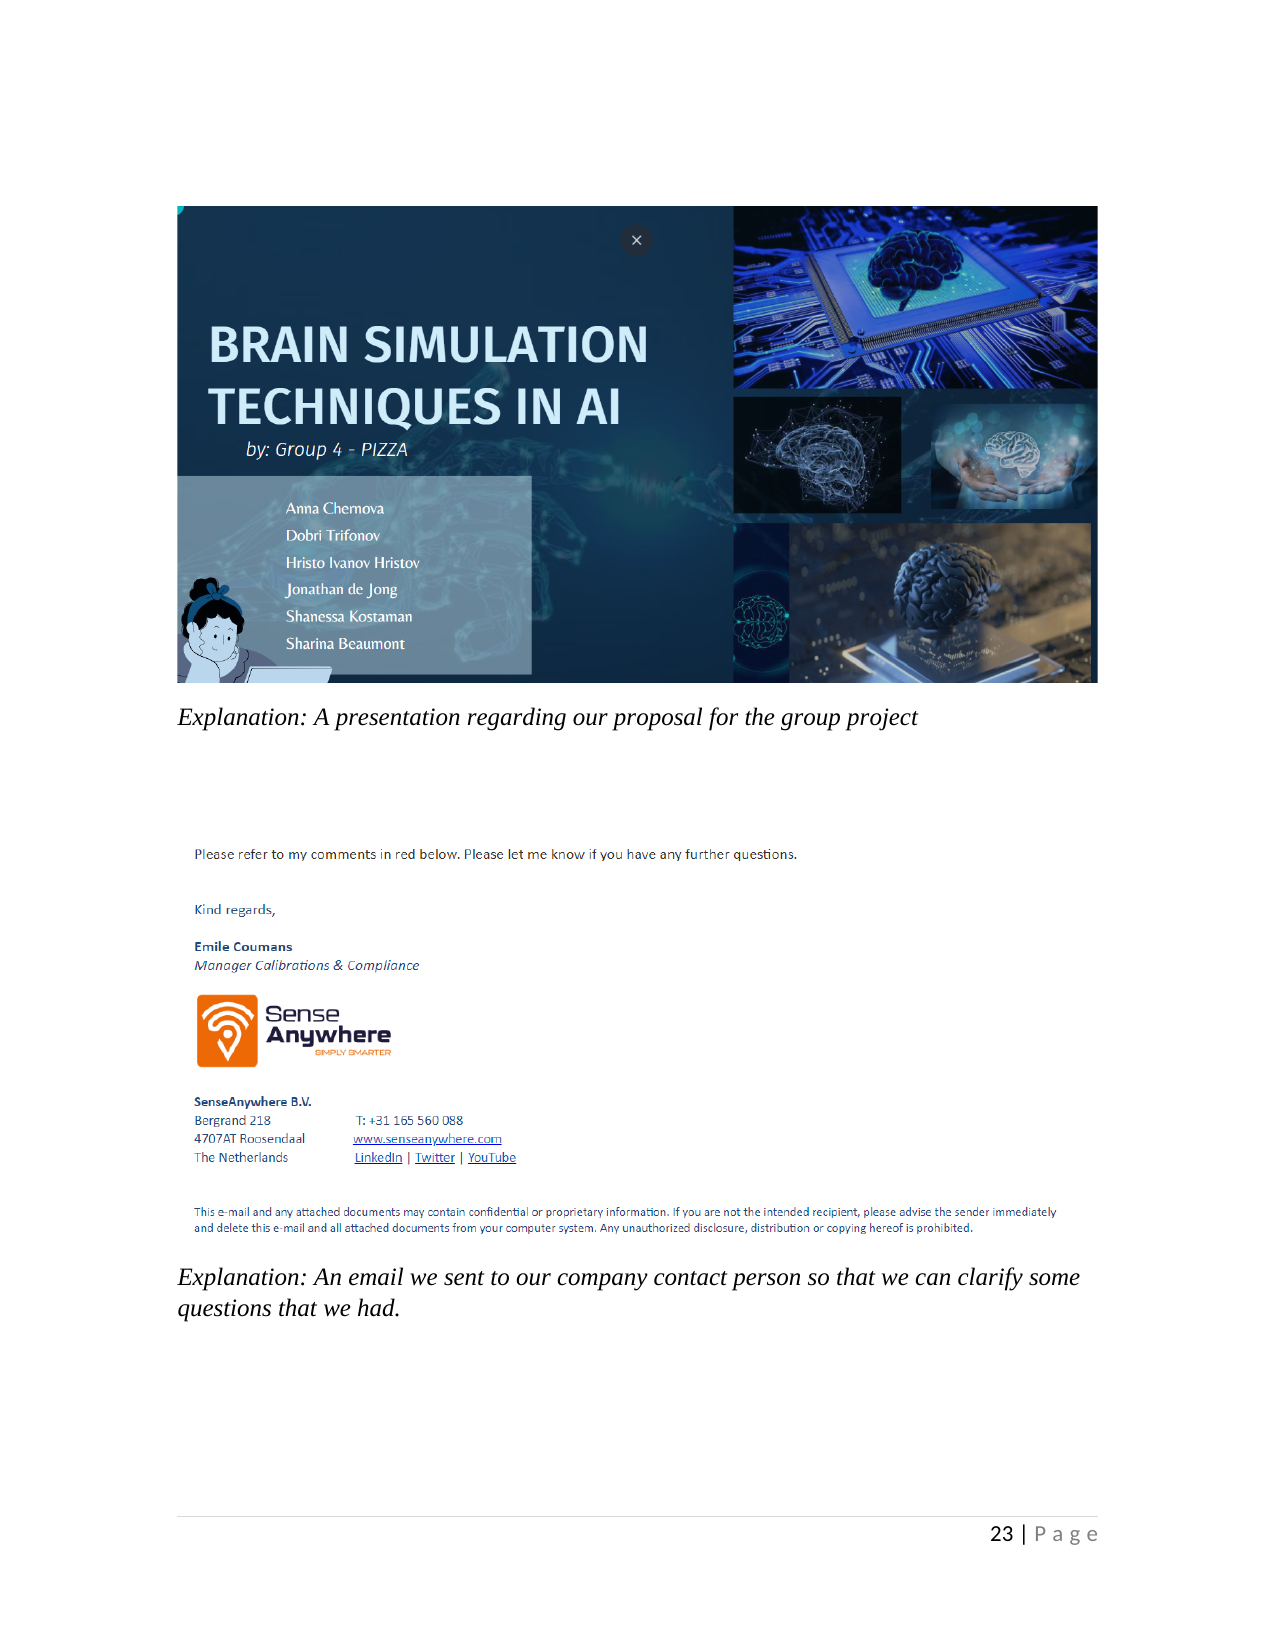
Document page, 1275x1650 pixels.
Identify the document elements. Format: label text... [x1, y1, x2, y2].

picture [177, 206, 1098, 683]
text Explanation: An email we sent to our company contact person so that we can clarify some questions that we had. [177, 1262, 1098, 1322]
picture [177, 839, 1098, 1244]
text Explanation: A presentation regarding our proposal for the group project [177, 702, 1098, 731]
